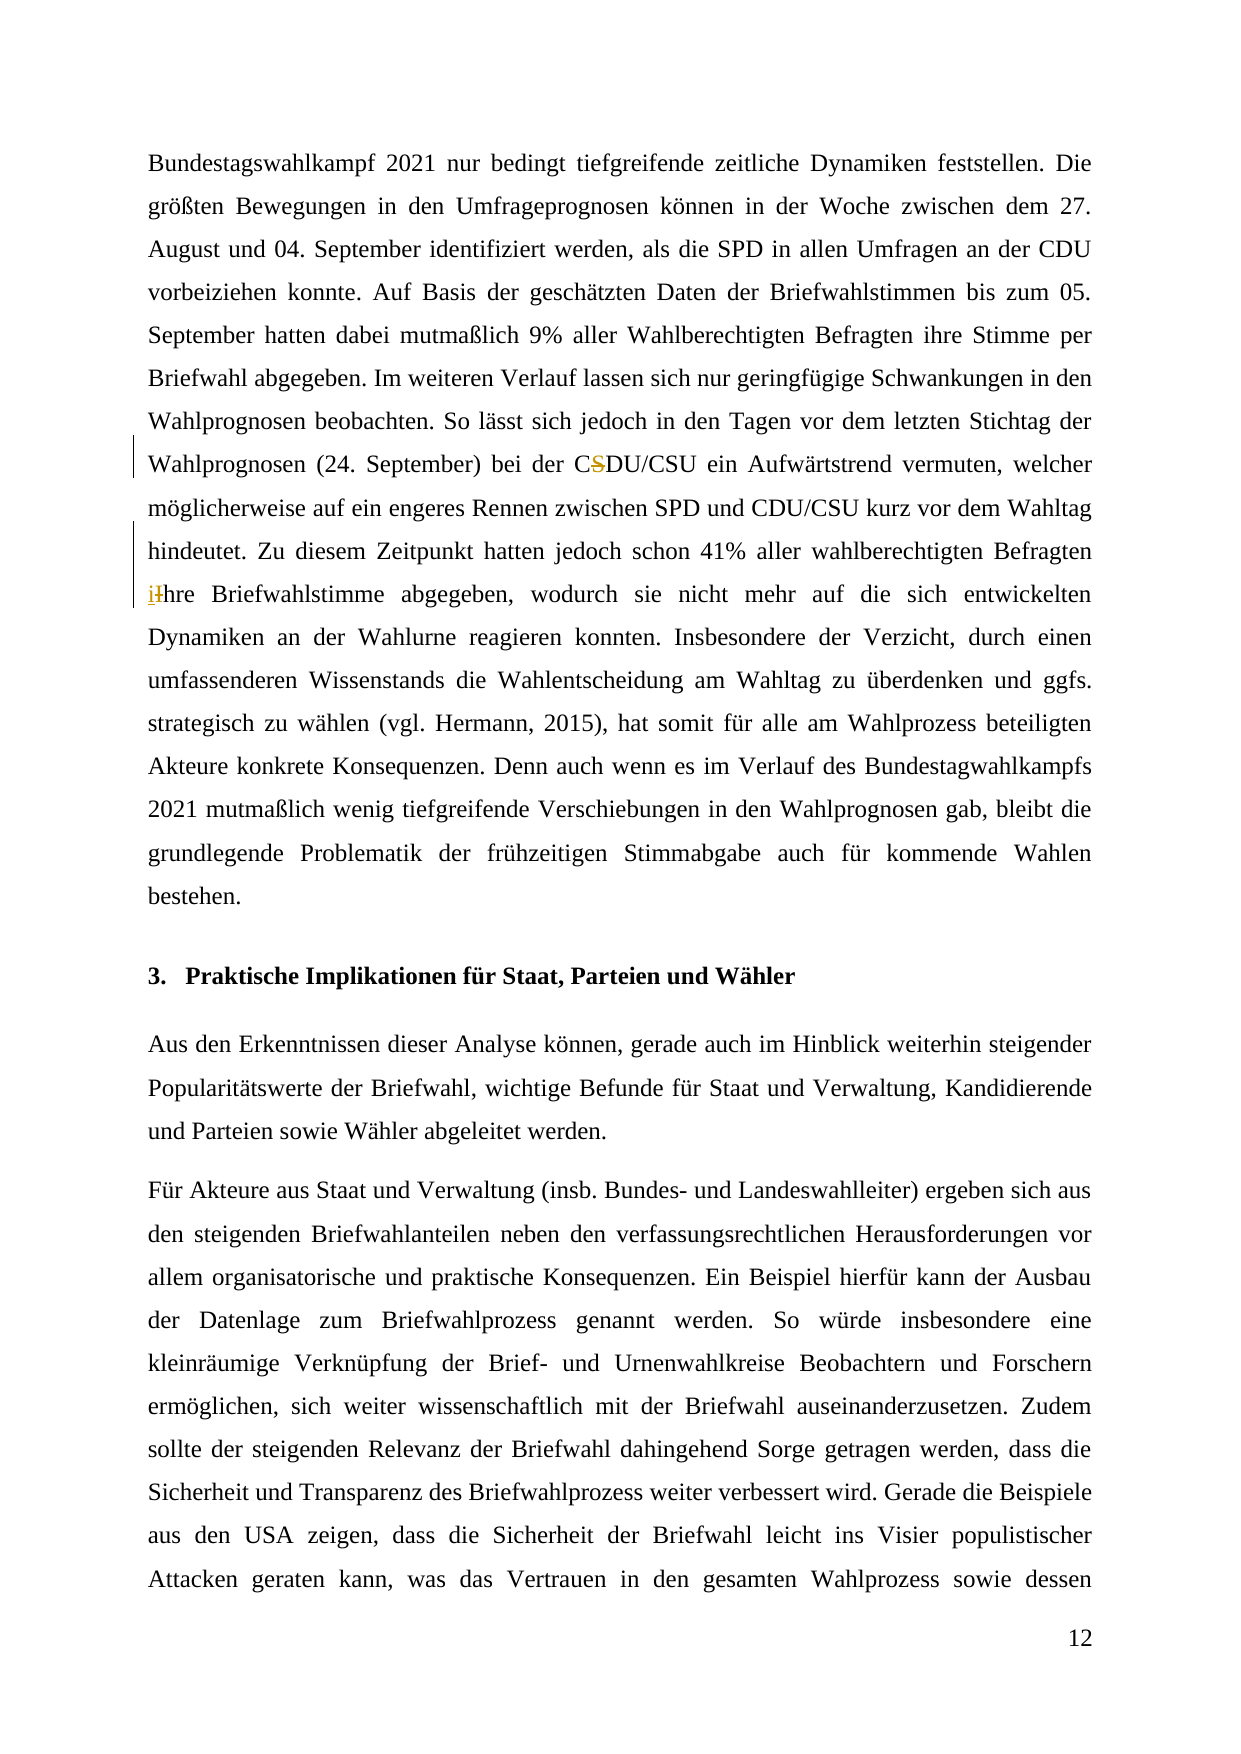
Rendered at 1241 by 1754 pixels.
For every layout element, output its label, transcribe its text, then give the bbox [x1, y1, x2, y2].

text Obwohl der Einfluss dieser Ereignisse für die individuelle Wahlentscheidung bei der Bundestagswahl 2021 post-hoc nur geschätzt werden kann, geben insbesondere Veränderungen in den Wahlprognosen mögliche Hinweise auf die Nachhaltigkeit dieser Entwicklungen. Abbildung 7 visualisiert die Wahlprognosen der größten Umfrageinstitute, die Zeitpunkte der potenziell wahlentscheidenden Ereignisse sowie die geschätzten Anteile der eingegangenen Briefwahlstimmen bis zum Wahltag. Grundsätzlich lassen sich für den Bundestagswahlkampf 2021 nur bedingt tiefgreifende zeitliche Dynamiken feststellen. Die größten Bewegungen in den Umfrageprognosen können in der Woche zwischen dem 27. August und 04. September identifiziert werden, als die SPD in allen Umfragen an der CDU vorbeiziehen konnte. Auf Basis der geschätzten Daten der Briefwahlstimmen bis zum 05. September hatten dabei mutmaßlich 9% aller Wahlberechtigten Befragten ihre Stimme per Briefwahl abgegeben. Im weiteren Verlauf lassen sich nur geringfügige Schwankungen in den Wahlprognosen beobachten. So lässt sich jedoch in den Tagen vor dem letzten Stichtag der Wahlprognosen (24. September) bei der CDU/CSU ein Aufwärtstrend vermuten, welcher möglicherweise auf ein engeres Rennen zwischen SPD und CDU/CSU kurz vor dem Wahltag hindeutet. Zu diesem Zeitpunkt hatten jedoch schon 41% aller wahlberechtigten Befragten hre Briefwahlstimme abgegeben, wodurch sie nicht mehr auf die sich entwickelten Dynamiken an der Wahlurne reagieren konnten. Insbesondere der Verzicht, durch einen umfassenderen Wissenstands die Wahlentscheidung am Wahltag zu überdenken und ggfs. strategisch zu wählen (vgl. Hermann, 2015), hat somit für alle am Wahlprozess beteiligten Akteure konkrete Konsequenzen. Denn auch wenn es im Verlauf des Bundestagwahlkampfs 2021 mutmaßlich wenig tiefgreifende Verschiebungen in den Wahlprognosen gab, bleibt die grundlegende Problematik der frühzeitigen Stimmabgabe auch für kommende Wahlen bestehen. [148, 148, 1093, 909]
subtitle Praktische Implikationen für Staat, Parteien und Wähler [148, 961, 1093, 990]
text Aus den Erkenntnissen dieser Analyse können, gerade auch im Hinblick weiterhin steigender Popularitätswerte der Briefwahl, wichtige Befunde für Staat und Verwaltung, Kandidierende und Parteien sowie Wähler abgeleitet werden. [148, 1029, 1093, 1144]
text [148, 1176, 1093, 1592]
